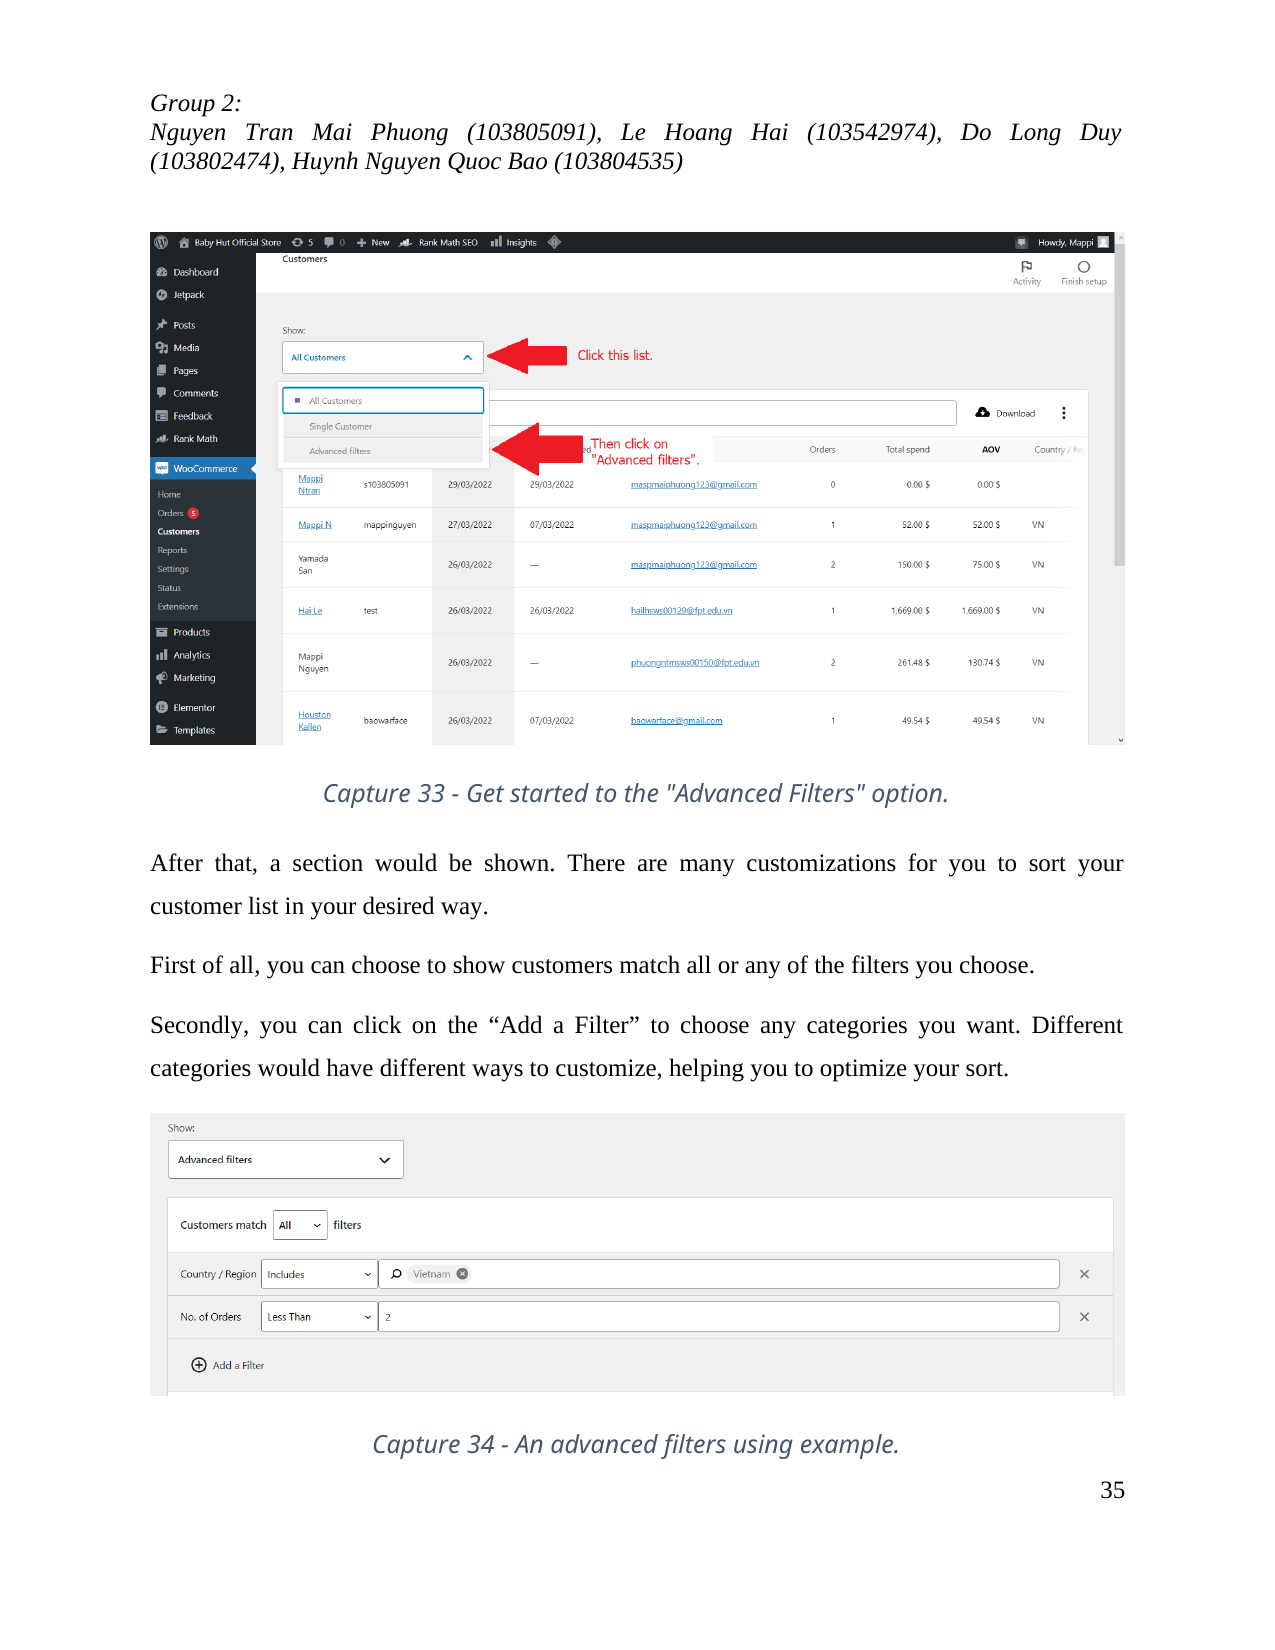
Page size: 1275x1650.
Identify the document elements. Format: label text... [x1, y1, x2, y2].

text Capture 34 - An advanced filters using example. [150, 1427, 1125, 1461]
picture [150, 1113, 1125, 1396]
text Secondly, you can click on the “Add a Filter” to choose any categories you want. Different categories would have different ways to customize, helping you to optimize your sort. [150, 1010, 1125, 1082]
text After that, a section would be shown. There are many customizations for you to sort your customer list in your desired way. [150, 848, 1125, 919]
picture [150, 232, 1125, 745]
text First of all, you can choose to show customers match all or any of the filters you choose. [150, 951, 1125, 979]
text Capture 33 - Get started to the "Advanced Filters" option. [150, 776, 1125, 810]
